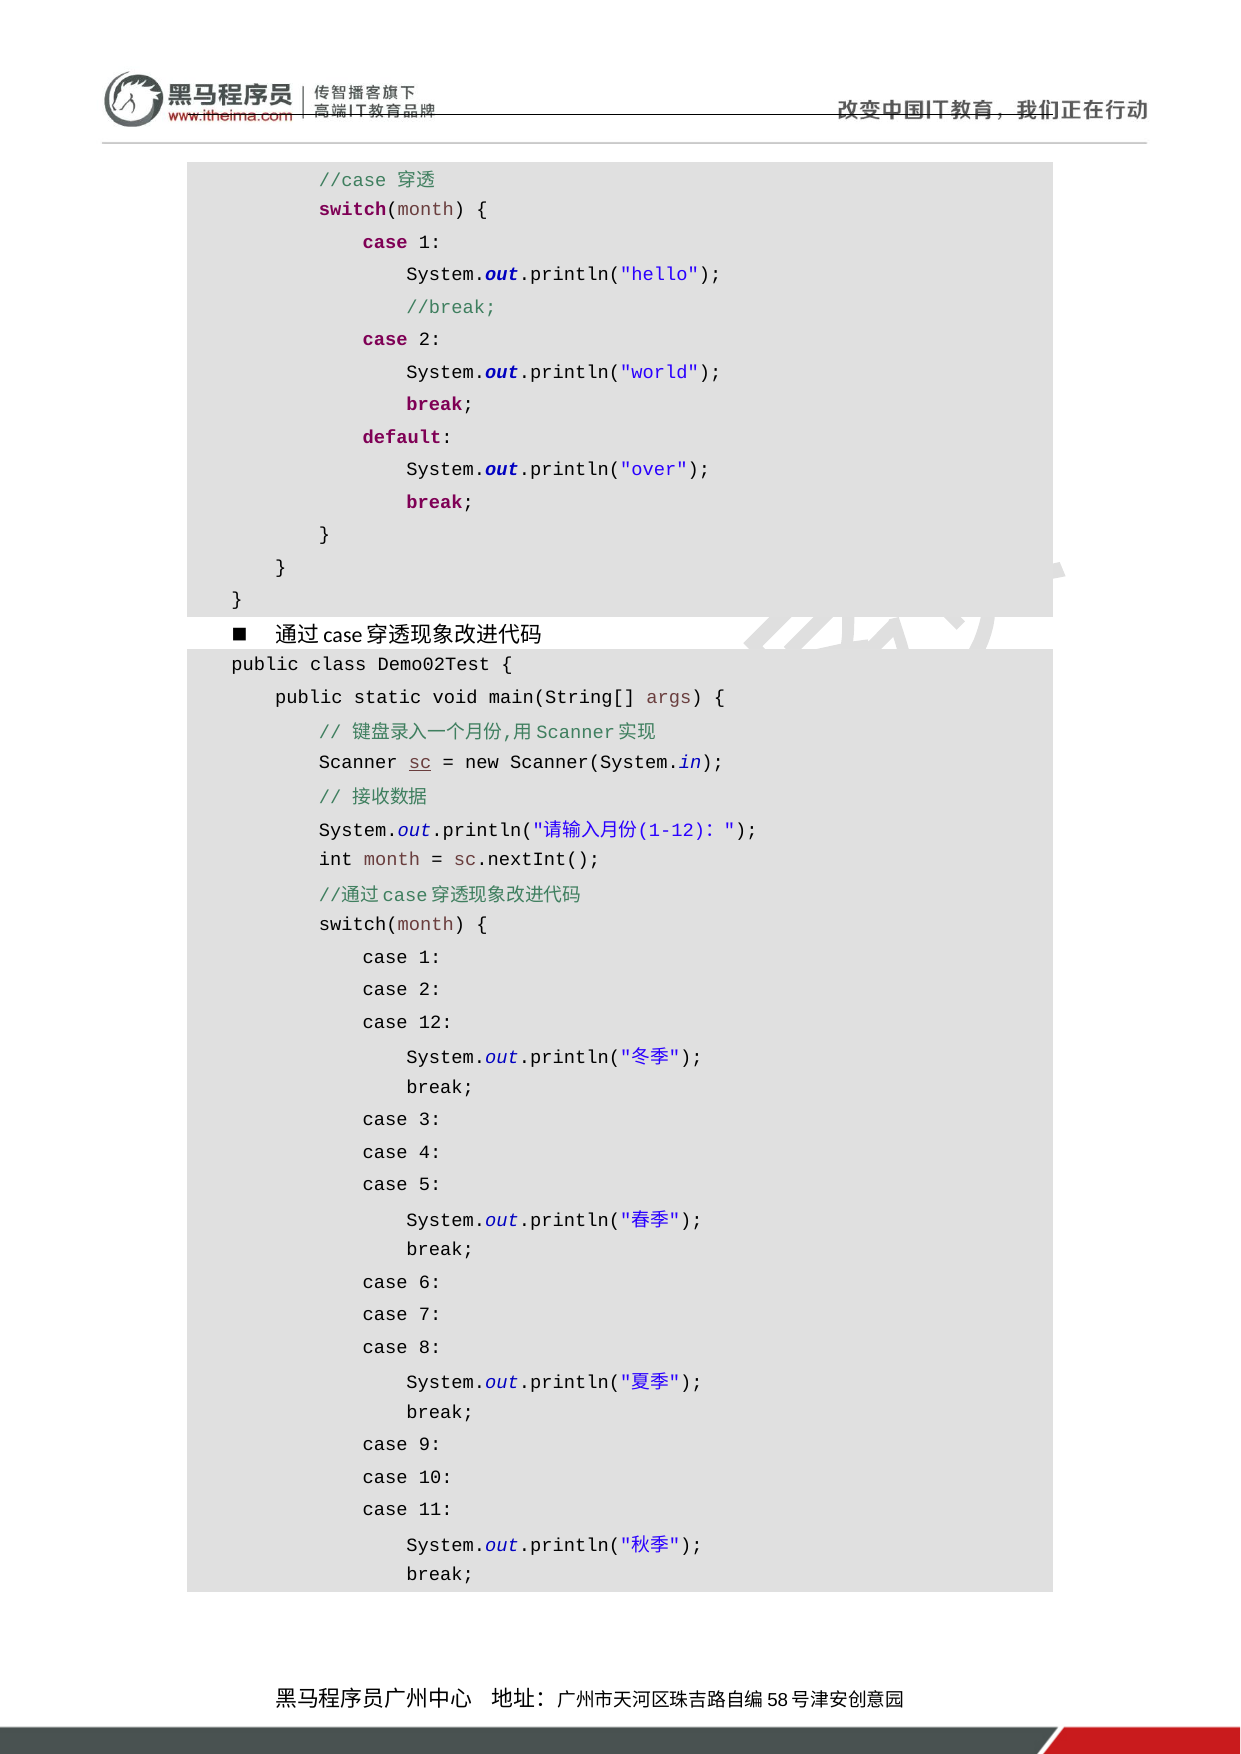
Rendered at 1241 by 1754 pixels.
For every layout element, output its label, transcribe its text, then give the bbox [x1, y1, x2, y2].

text case 8: [187, 1332, 1053, 1364]
text case 9: [187, 1429, 1053, 1462]
text } [187, 519, 1053, 552]
picture [0, 1668, 1241, 1754]
text System.out.println("夏季"); [187, 1364, 1053, 1397]
text case 4: [187, 1137, 1053, 1169]
text break; [187, 1234, 1053, 1267]
text case 2: [187, 324, 1053, 357]
text public static void main(String[] args) { [187, 682, 1053, 714]
text case 12: [187, 1007, 1053, 1039]
text break; [187, 1397, 1053, 1429]
text //通过case穿透现象改进代码 [187, 877, 1053, 909]
text } [187, 552, 1053, 584]
text case 3: [187, 1104, 1053, 1137]
text // 接收数据 [187, 779, 1053, 812]
text case 5: [187, 1169, 1053, 1202]
text System.out.println("冬季"); [187, 1039, 1053, 1072]
text System.out.println("hello"); [187, 259, 1053, 292]
text case 6: [187, 1267, 1053, 1299]
text case 2: [187, 974, 1053, 1007]
text } [187, 584, 1053, 617]
text break; [187, 487, 1053, 519]
text switch(month) { [187, 194, 1053, 227]
picture [0, 0, 1241, 151]
text case 10: [187, 1462, 1053, 1494]
list 通过case穿透现象改进代码 [231, 617, 1053, 649]
text System.out.println("over"); [187, 454, 1053, 487]
text case 1: [187, 227, 1053, 259]
text System.out.println("world"); [187, 357, 1053, 389]
text //break; [187, 292, 1053, 324]
text System.out.println("春季"); [187, 1202, 1053, 1234]
text break; [187, 389, 1053, 422]
text int month = sc.nextInt(); [187, 844, 1053, 877]
text Scanner sc = new Scanner(System.in); [187, 747, 1053, 779]
text System.out.println("请输入月份(1-12)："); [187, 812, 1053, 844]
text break; [187, 1072, 1053, 1104]
text break; [187, 1559, 1053, 1592]
text // 键盘录入一个月份,用Scanner实现 [187, 714, 1053, 747]
text default: [187, 422, 1053, 454]
text case 11: [187, 1494, 1053, 1527]
text public class Demo02Test { [187, 649, 1053, 682]
text case 7: [187, 1299, 1053, 1332]
text System.out.println("秋季"); [187, 1527, 1053, 1559]
text case 1: [187, 942, 1053, 974]
text switch(month) { [187, 909, 1053, 942]
text //case 穿透 [187, 162, 1053, 194]
